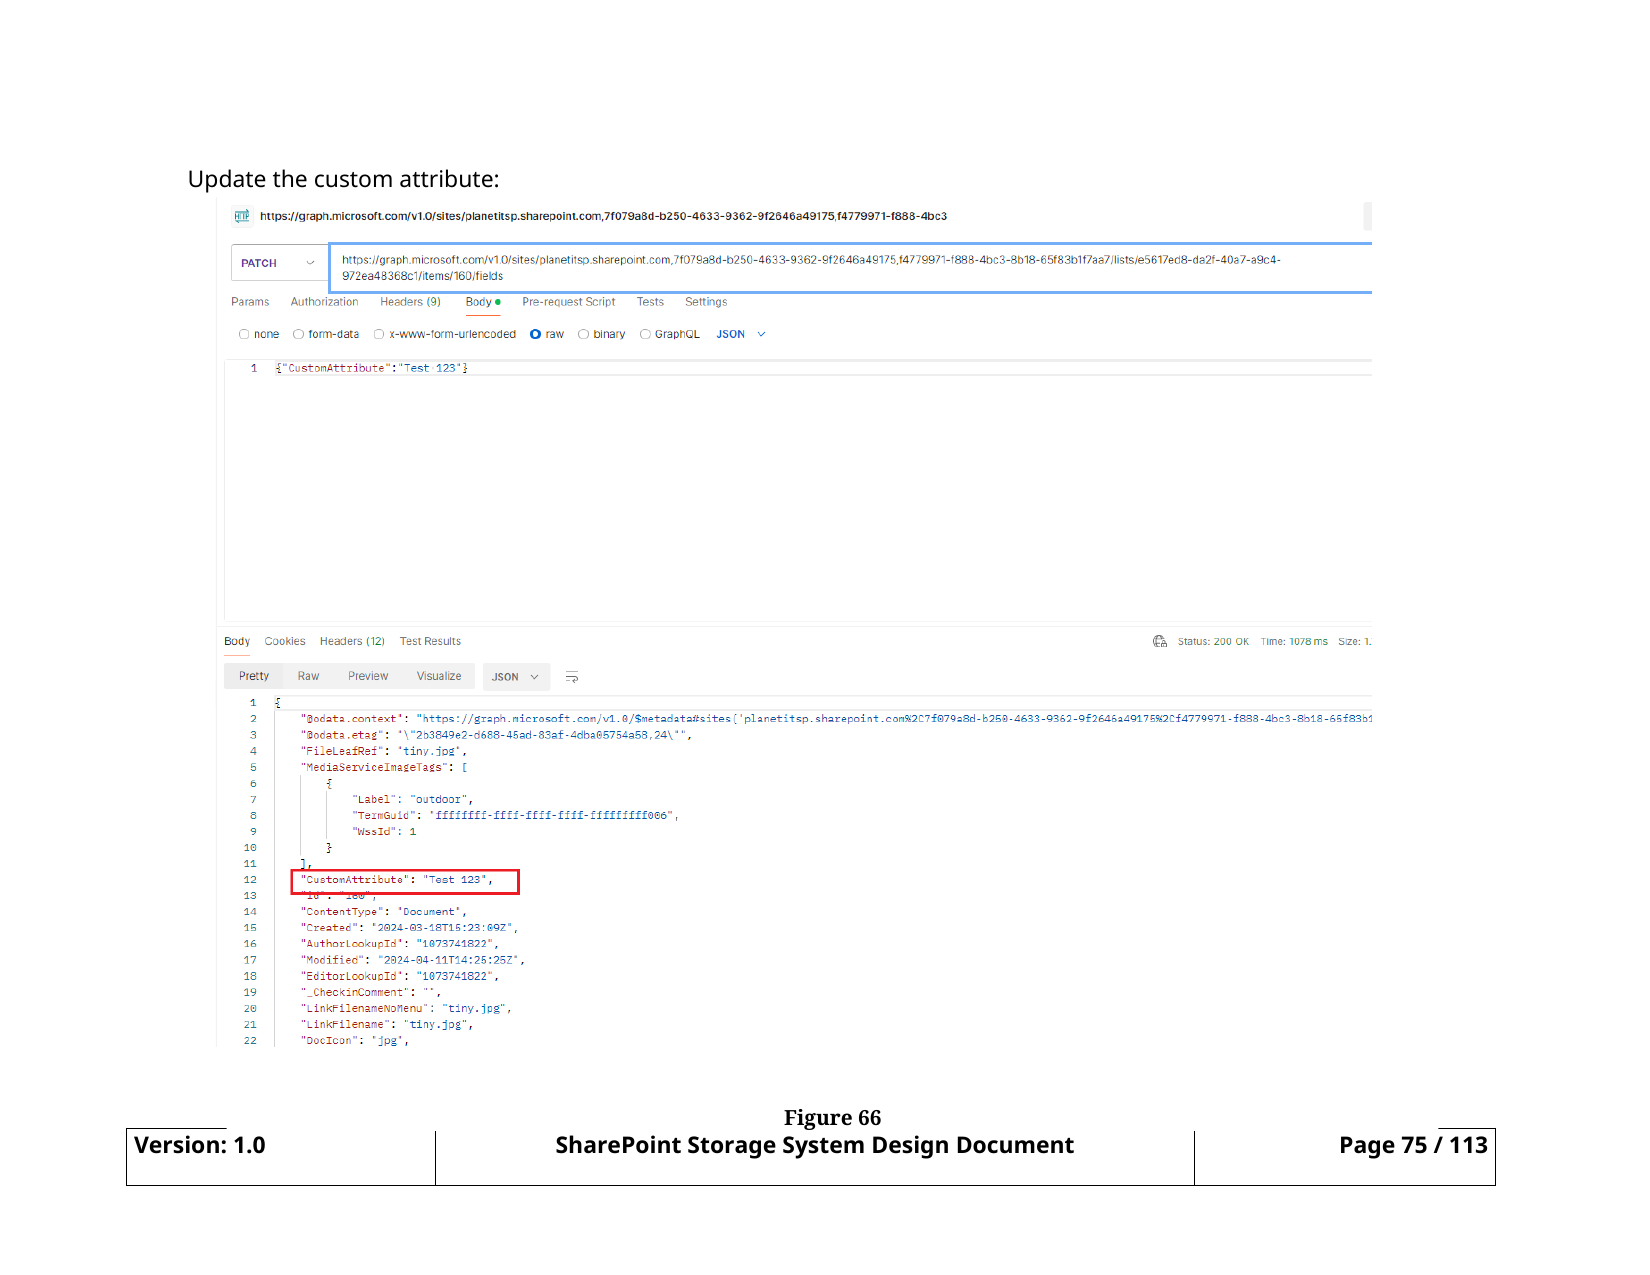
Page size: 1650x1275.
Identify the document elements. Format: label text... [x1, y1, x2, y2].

picture [215, 197, 1372, 1047]
list Update the custom attribute: [187, 162, 1509, 194]
